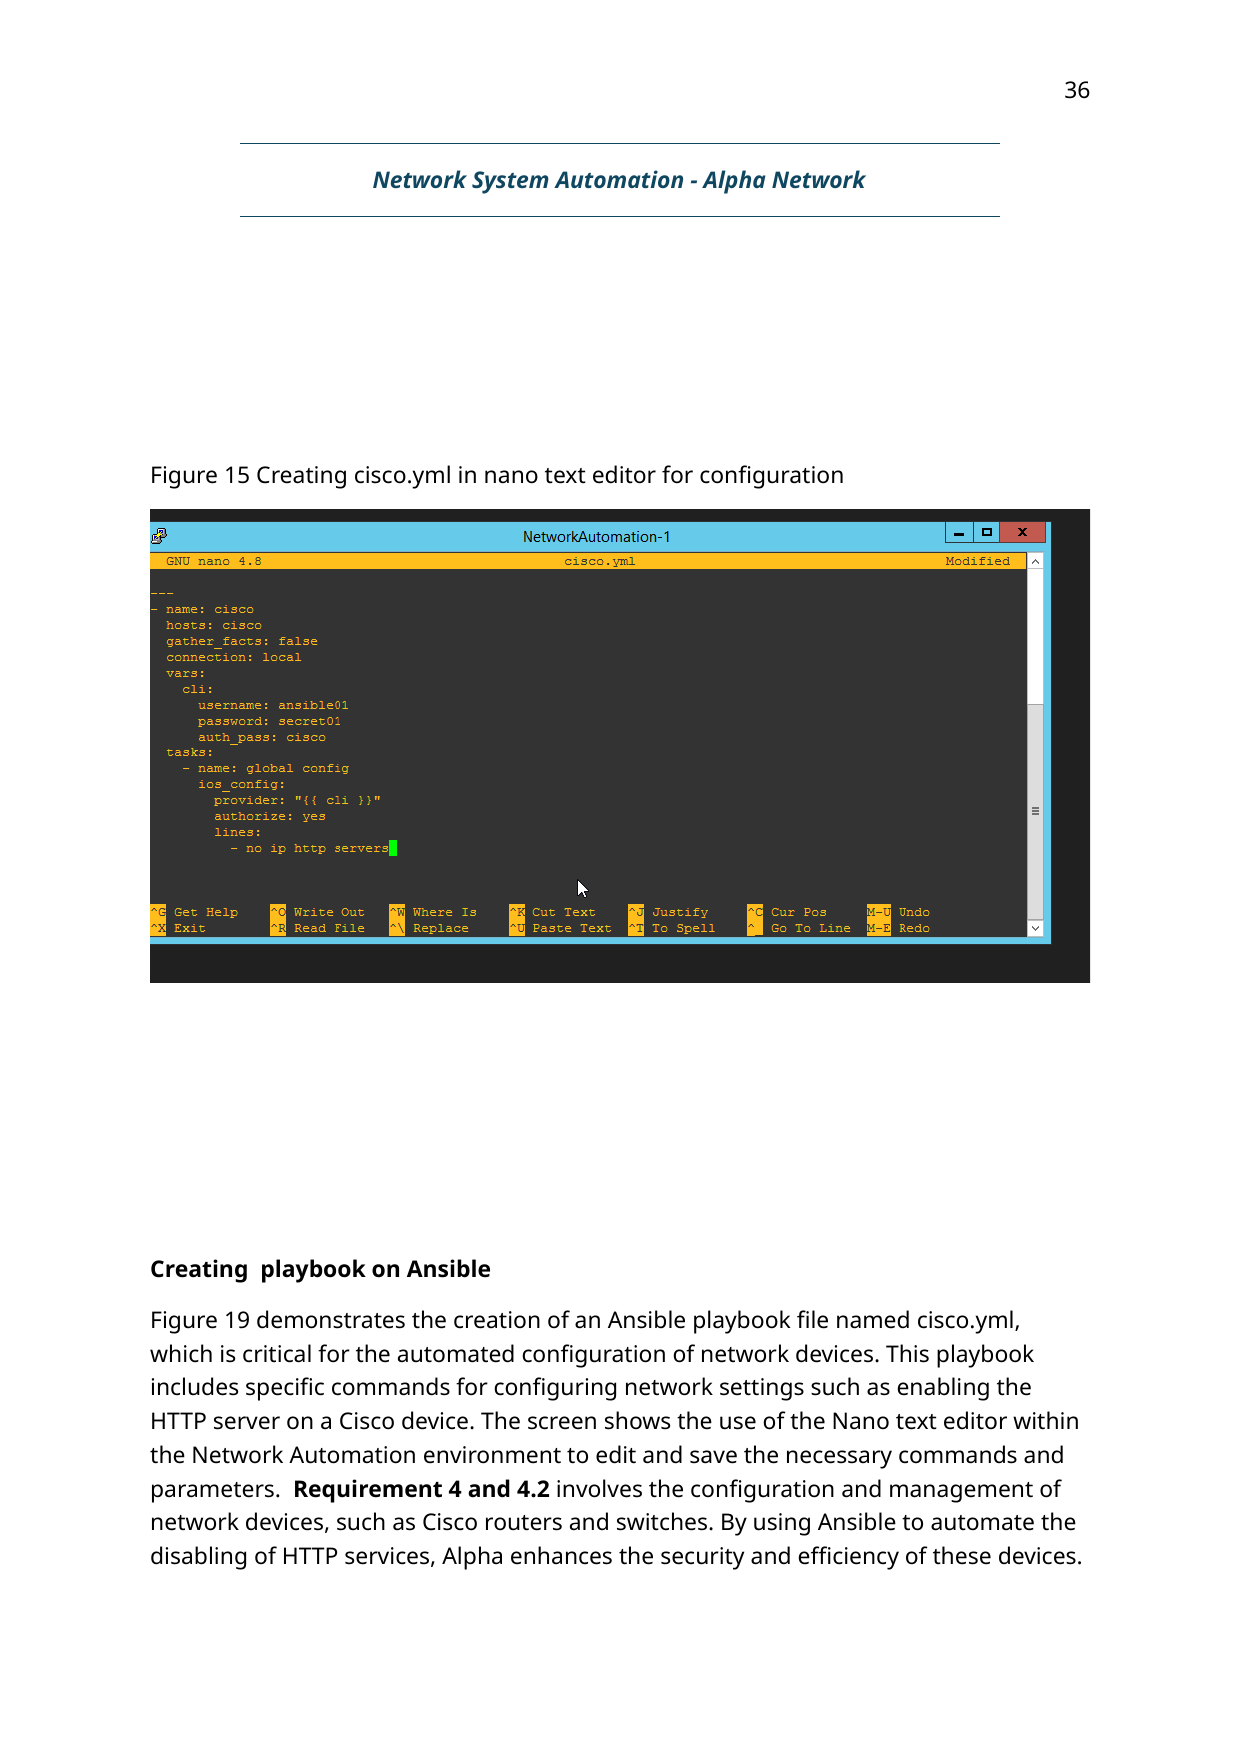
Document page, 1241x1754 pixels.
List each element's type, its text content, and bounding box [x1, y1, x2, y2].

text Figure 15 Creating cisco.yml in nano text editor for configuration [150, 459, 1090, 490]
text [150, 1304, 1090, 1571]
picture [150, 509, 1091, 983]
text Creating playbook on Ansible [150, 1253, 1090, 1285]
